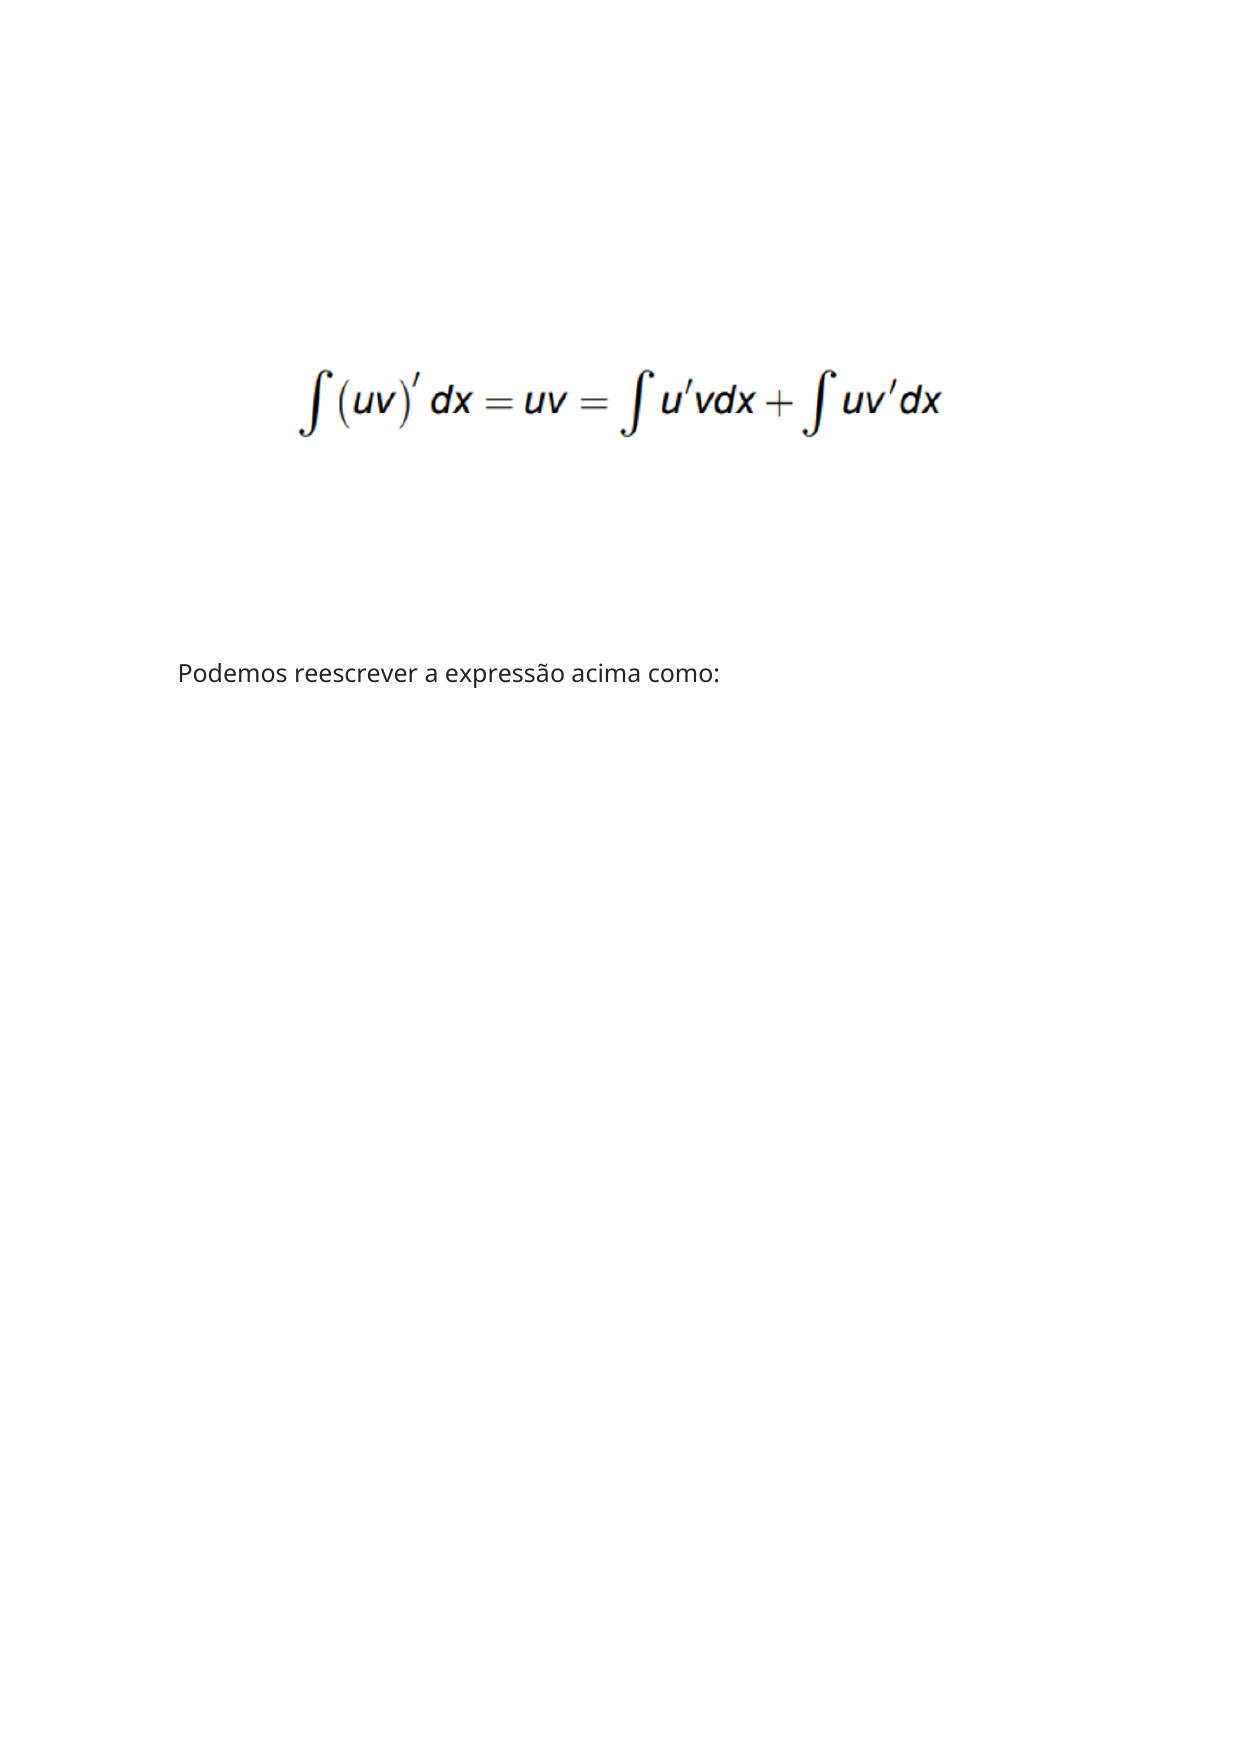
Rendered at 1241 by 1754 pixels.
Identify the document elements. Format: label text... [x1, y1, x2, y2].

picture [177, 147, 1063, 646]
text Podemos reescrever a expressão acima como: [177, 646, 1063, 690]
